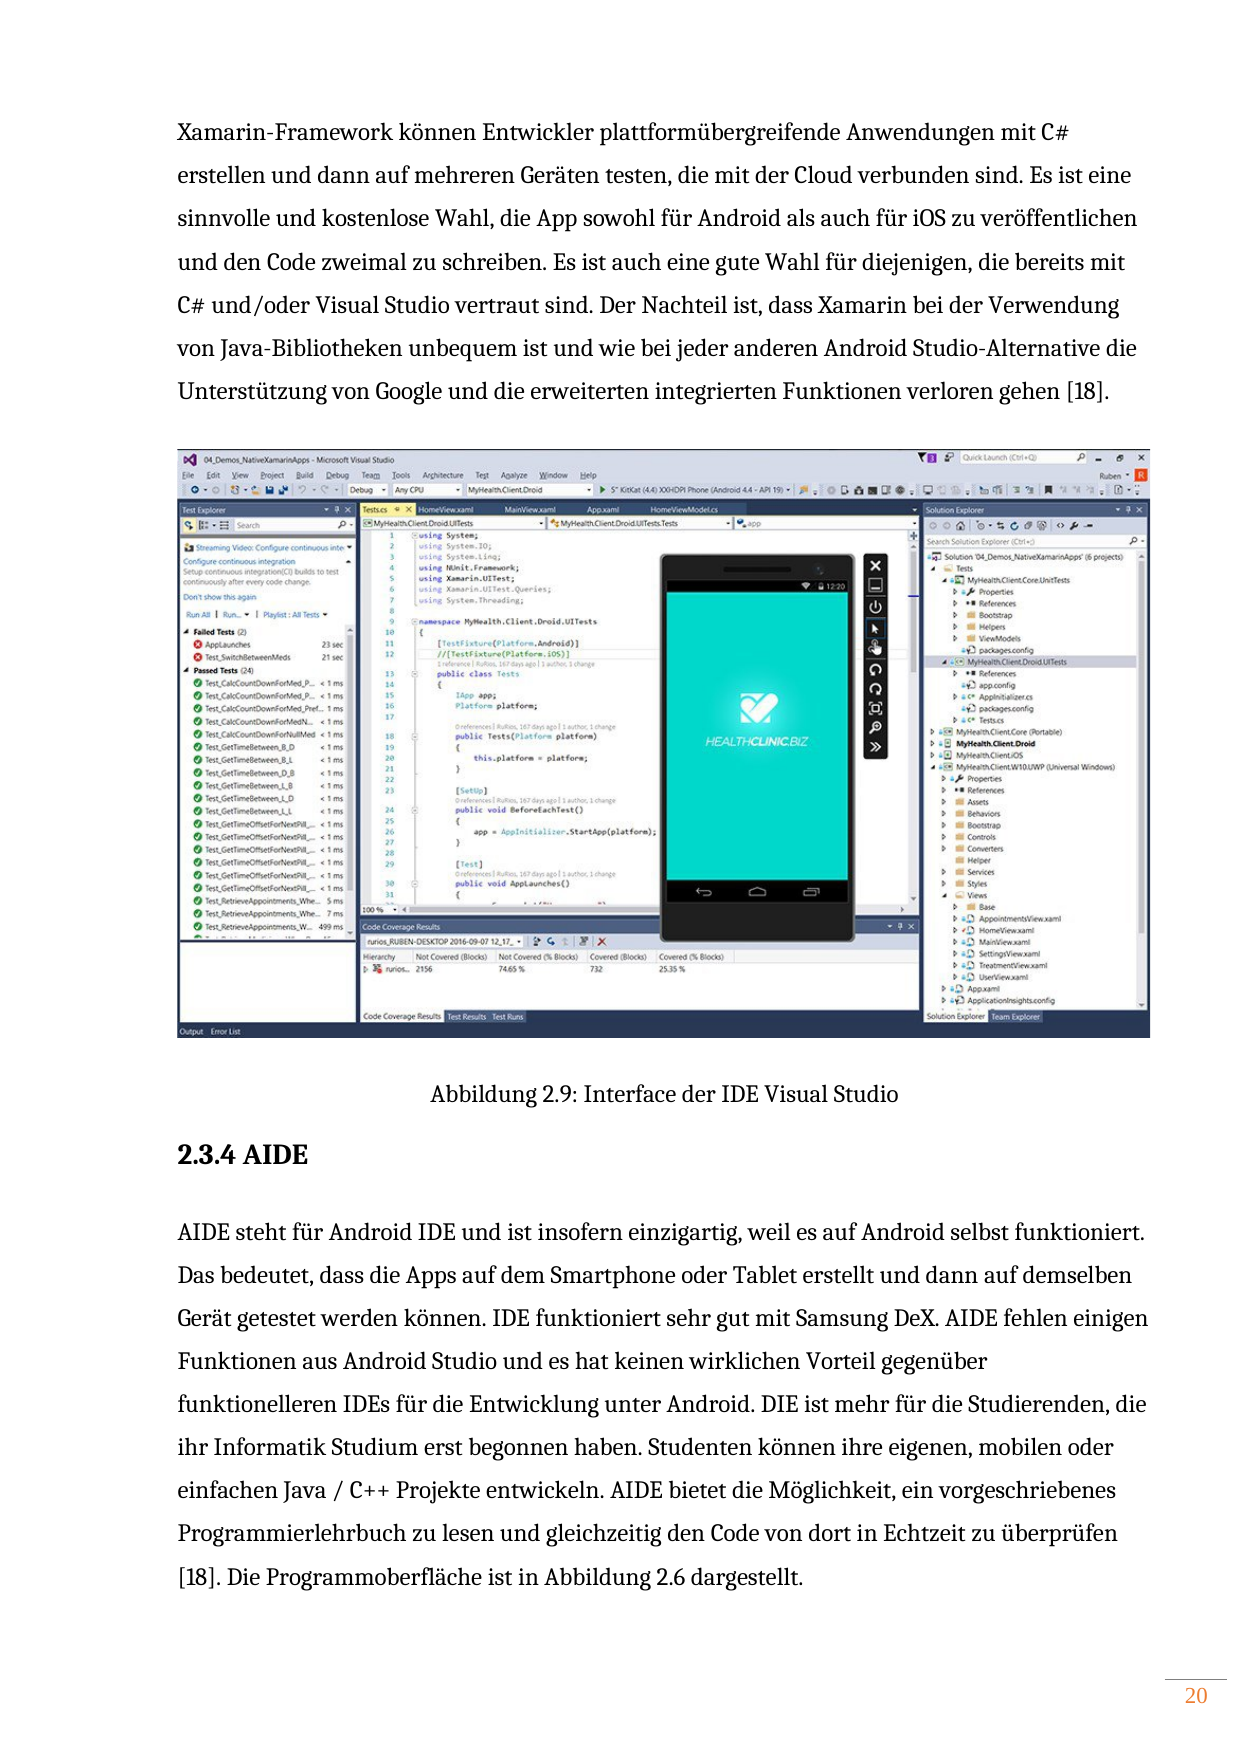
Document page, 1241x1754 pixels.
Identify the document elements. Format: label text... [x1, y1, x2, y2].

subtitle 2.3.4 AIDE [177, 1138, 1152, 1172]
picture [177, 449, 1151, 1038]
text AIDE steht für Android IDE und ist insofern einzigartig, weil es auf Android selbst funktioniert. Das bedeutet, dass die Apps auf dem Smartphone oder Tablet erstellt und dann auf demselben Gerät getestet werden können. IDE funktioniert sehr gut mit Samsung DeX. AIDE fehlen einigen Funktionen aus Android Studio und es hat keinen wirklichen Vorteil gegenüber funktionelleren IDEs für die Entwicklung unter Android. DIE ist mehr für die Studierenden, die ihr Informatik Studium erst begonnen haben. Studenten können ihre eigenen, mobilen oder einfachen Java / C++ Projekte entwickeln. AIDE bietet die Möglichkeit, ein vorgeschriebenes Programmierlehrbuch zu lesen und gleichzeitig den Code von dort in Echtzeit zu überprüfen [18]. Die Programmoberfläche ist in Abbildung 2.6 dargestellt. [177, 1217, 1152, 1591]
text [177, 118, 1152, 406]
